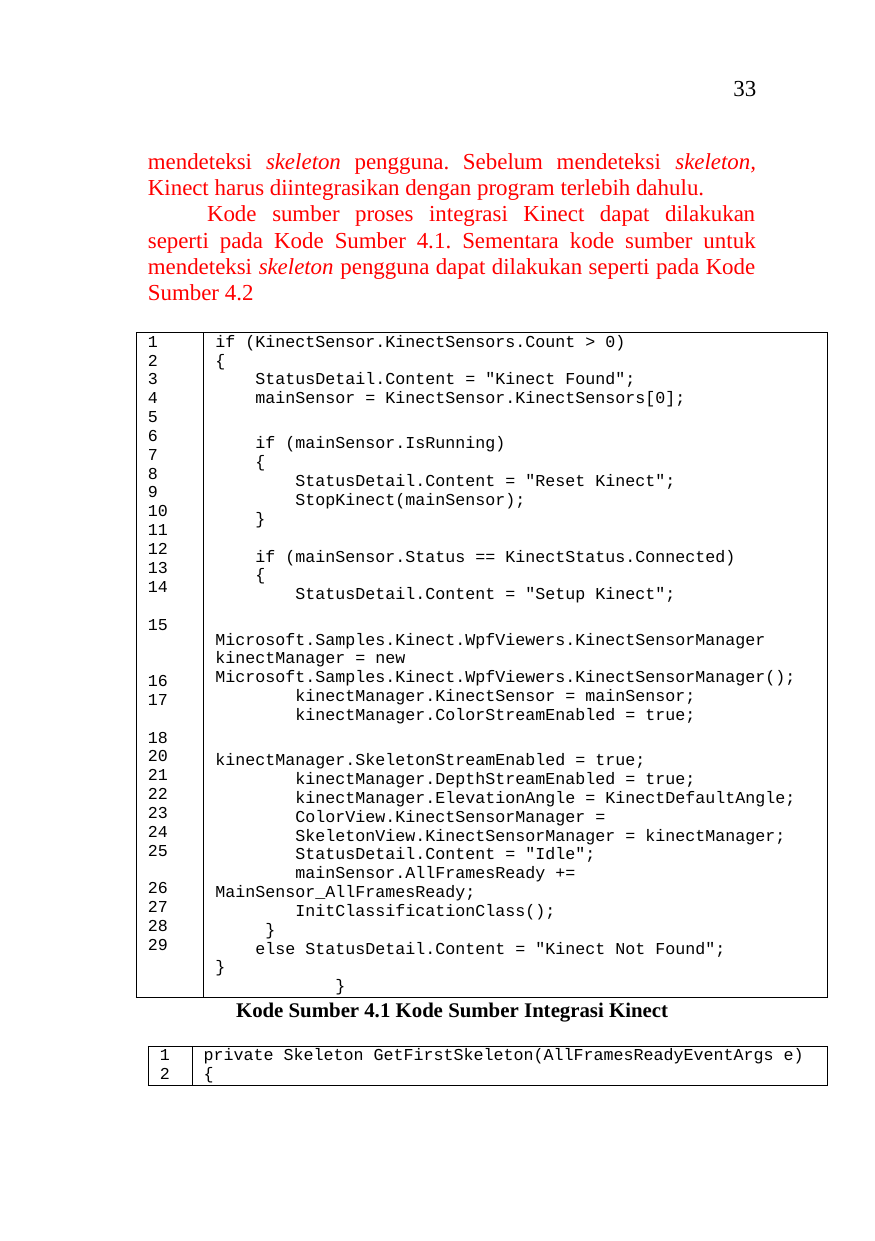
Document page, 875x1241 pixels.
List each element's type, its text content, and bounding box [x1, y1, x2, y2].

text Kode sumber proses integrasi Kinect dapat dilakukan seperti pada Kode Sumber 4.1. Sementara kode sumber untuk mendeteksi skeleton pengguna dapat dilakukan seperti pada Kode Sumber 4.2 [148, 200, 756, 306]
table_header if (KinectSensor.KinectSensors.Count > 0) { StatusDetail.Content = "Kinect Found"; mainSensor = KinectSensor.KinectSensors[0]; if (mainSensor.IsRunning) { StatusDetail.Content = "Reset Kinect"; StopKinect(mainSensor); } if (mainSensor.Status == KinectStatus.Connected) { StatusDetail.Content = "Setup Kinect"; Microsoft.Samples.Kinect.WpfViewers.KinectSensorManager kinectManager = new Microsoft.Samples.Kinect.WpfViewers.KinectSensorManager(); kinectManager.KinectSensor = mainSensor; kinectManager.ColorStreamEnabled = true; kinectManager.SkeletonStreamEnabled = true; kinectManager.DepthStreamEnabled = true; kinectManager.ElevationAngle = KinectDefaultAngle; ColorView.KinectSensorManager = SkeletonView.KinectSensorManager = kinectManager; StatusDetail.Content = "Idle"; mainSensor.AllFramesReady += MainSensor_AllFramesReady; InitClassificationClass(); } else StatusDetail.Content = "Kinect Not Found"; } } [204, 333, 827, 997]
table_header 1 2 3 4 5 6 7 8 9 10 11 12 13 14 15 16 17 18 20 21 22 23 24 25 26 27 28 29 [137, 333, 203, 997]
list Kode Sumber 4.1 Kode Sumber Integrasi Kinect [148, 998, 756, 1022]
